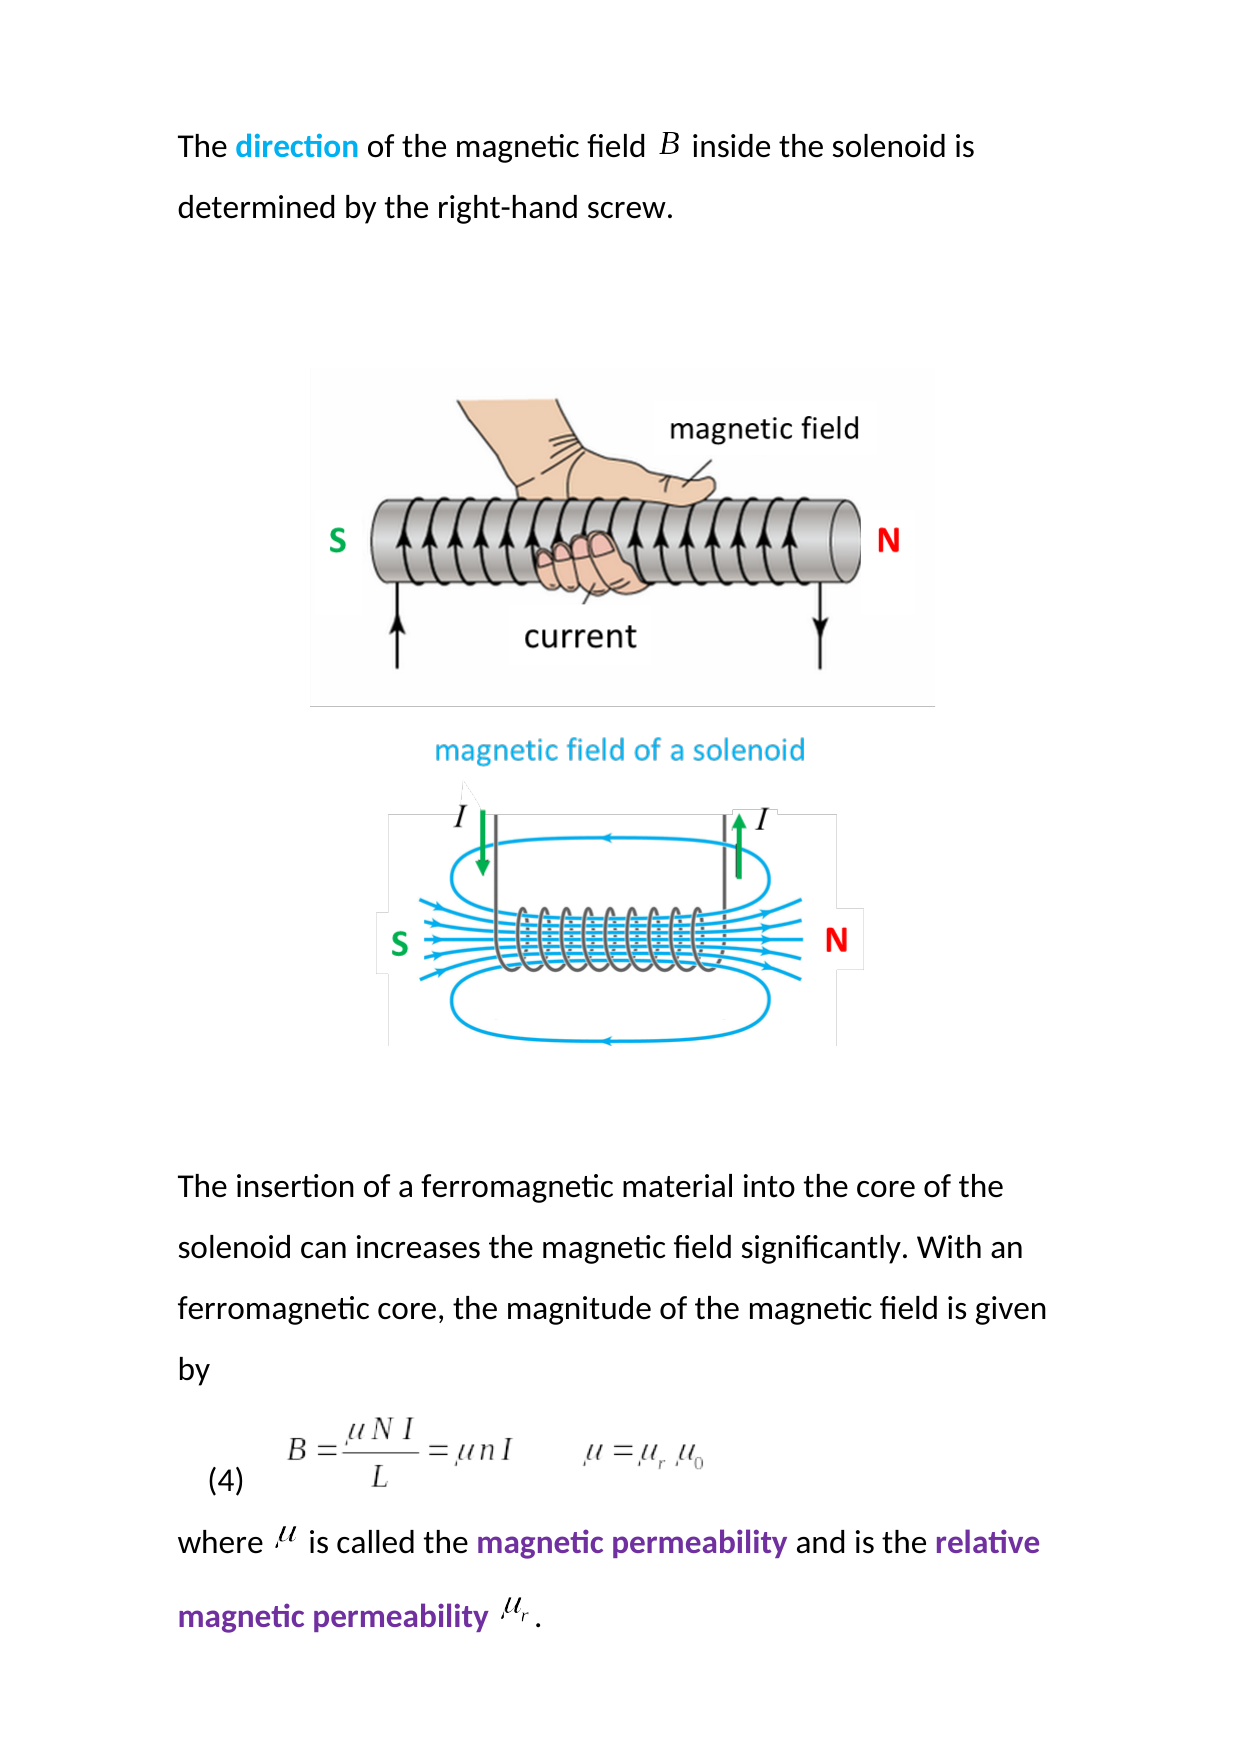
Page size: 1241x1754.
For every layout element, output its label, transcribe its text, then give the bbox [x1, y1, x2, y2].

picture [305, 368, 936, 1046]
text The direction of the magnetic field inside the solenoid is determined by the right-hand screw. [177, 118, 1063, 227]
text (4) [177, 1409, 1063, 1500]
text The insertion of a ferromagnetic material into the core of the solenoid can increases the magnetic field significantly. With an ferromagnetic core, the magnitude of the magnetic field is given by [177, 1164, 1063, 1388]
text where is called the magnetic permeability and is the relative magnetic permeability . [177, 1520, 1063, 1635]
